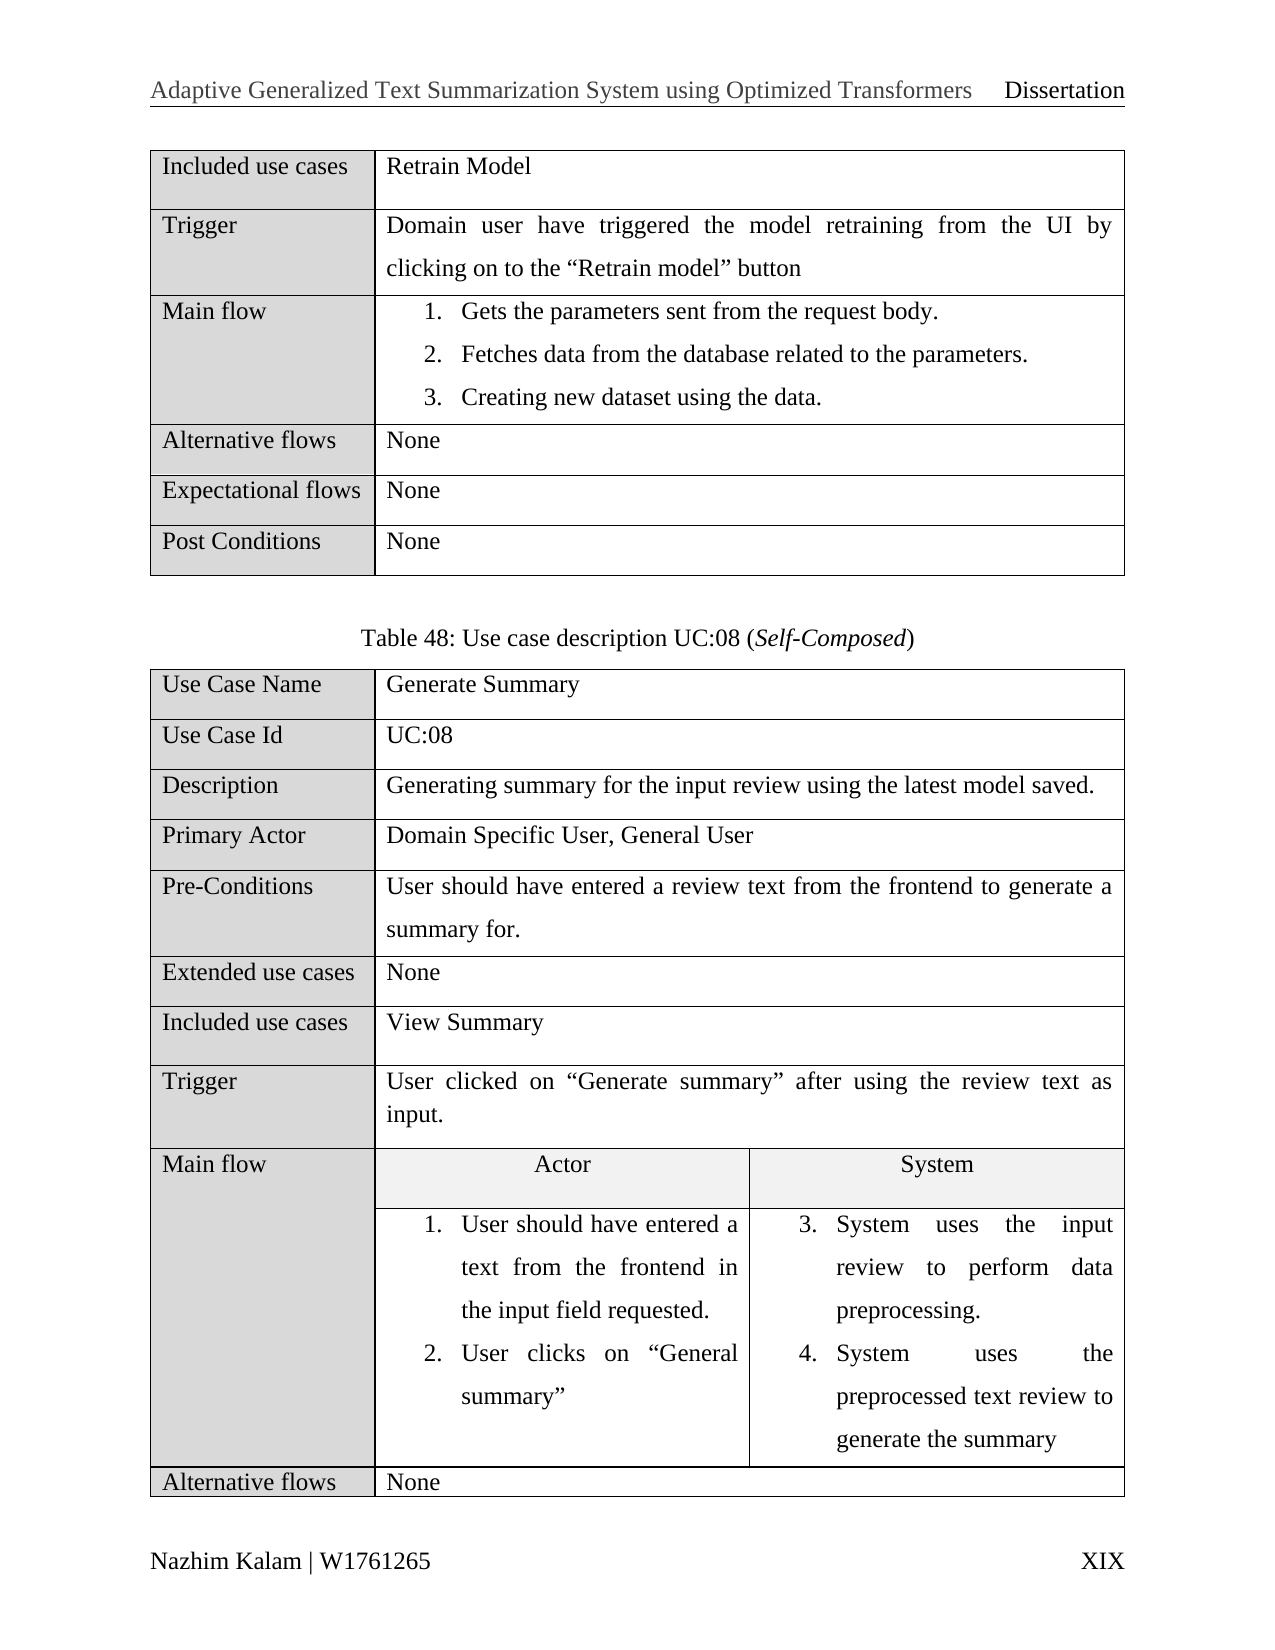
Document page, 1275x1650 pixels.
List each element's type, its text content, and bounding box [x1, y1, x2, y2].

table_cell Alternative flows [151, 1468, 374, 1496]
table_cell Pre-Conditions [151, 871, 374, 956]
table_cell None [376, 476, 1124, 525]
table_cell Trigger [151, 210, 374, 295]
table_cell Included use cases [151, 1007, 374, 1065]
table_cell Actor [376, 1149, 749, 1208]
table_cell Included use cases [151, 151, 374, 209]
table_cell Use Case Id [151, 720, 374, 769]
table_cell None [376, 957, 1124, 1006]
table_cell User should have entered a review text from the frontend to generate a summary for. [376, 871, 1124, 956]
table_cell Generating summary for the input review using the latest model saved. [376, 770, 1124, 819]
table_cell None [376, 526, 1124, 575]
table_header Generate Summary [376, 670, 1124, 719]
table_cell Main flow [151, 296, 374, 424]
table_cell Alternative flows [151, 425, 374, 474]
table_cell View Summary [376, 1007, 1124, 1065]
table_cell System [750, 1149, 1124, 1208]
table_cell User should have entered a text from the frontend in the input field requested. User clicks on “General summary” [376, 1209, 749, 1466]
table_cell User clicked on “Generate summary” after using the review text as input. [376, 1066, 1124, 1148]
table_cell Retrain Model [376, 151, 1124, 209]
table_header Use Case Name [151, 670, 374, 719]
table_cell Post Conditions [151, 526, 374, 575]
table_cell Main flow [151, 1149, 374, 1466]
table_cell Extended use cases [151, 957, 374, 1006]
table_cell Description [151, 770, 374, 819]
text Table 48: Use case description UC:08 (Self-Composed) [150, 623, 1125, 652]
table_cell Gets the parameters sent from the request body. Fetches data from the database related to the parameters. Creating new dataset using the data. [376, 296, 1124, 424]
table_cell Trigger [151, 1066, 374, 1148]
table_cell UC:08 [376, 720, 1124, 769]
table_cell Primary Actor [151, 820, 374, 870]
table_cell Expectational flows [151, 476, 374, 525]
table_cell None [376, 1468, 1124, 1496]
table_cell Domain user have triggered the model retraining from the UI by clicking on to the “Retrain model” button [376, 210, 1124, 295]
table_cell None [376, 425, 1124, 474]
table_cell System uses the input review to perform data preprocessing. System uses the preprocessed text review to generate the summary [750, 1209, 1124, 1466]
table_cell Domain Specific User, General User [376, 820, 1124, 870]
